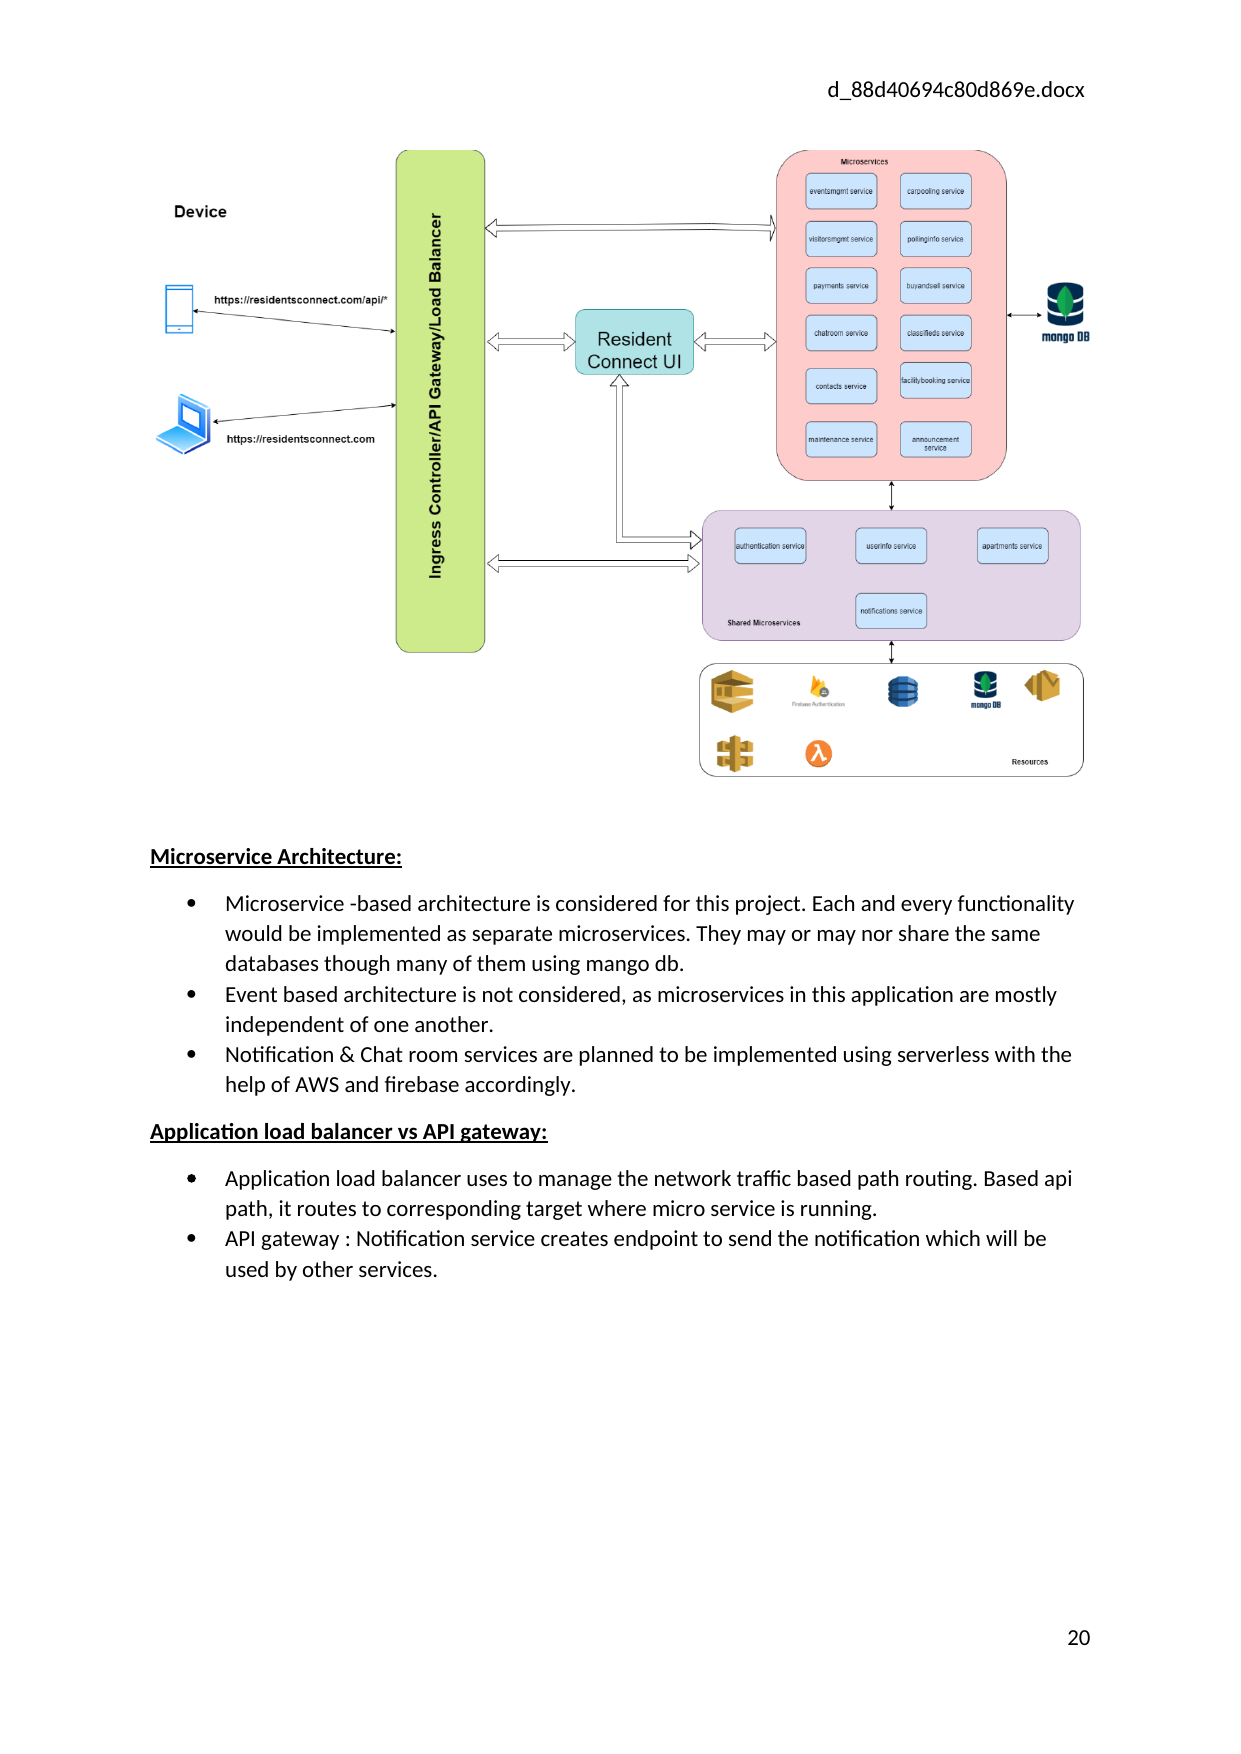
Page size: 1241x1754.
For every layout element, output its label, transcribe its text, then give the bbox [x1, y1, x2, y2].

list Notification & Chat room services are planned to be implemented using serverless with the help of AWS and firebase accordingly. [187, 1040, 1090, 1098]
picture [150, 150, 1091, 777]
list API gateway : Notification service creates endpoint to send the notification which will be used by other services. [187, 1224, 1090, 1283]
list Application load balancer uses to manage the network traffic based path routing. Based api path, it routes to corresponding target where micro service is running. [187, 1164, 1090, 1222]
list Microservice -based architecture is considered for this project. Each and every functionality would be implemented as separate microservices. They may or may nor share the same databases though many of them using mango db. [187, 889, 1090, 977]
list Event based architecture is not considered, as microservices in this application are mostly independent of one another. [187, 980, 1090, 1038]
text Microservice Architecture: [150, 842, 1090, 870]
text Application load balancer vs API gateway: [150, 1117, 1090, 1145]
